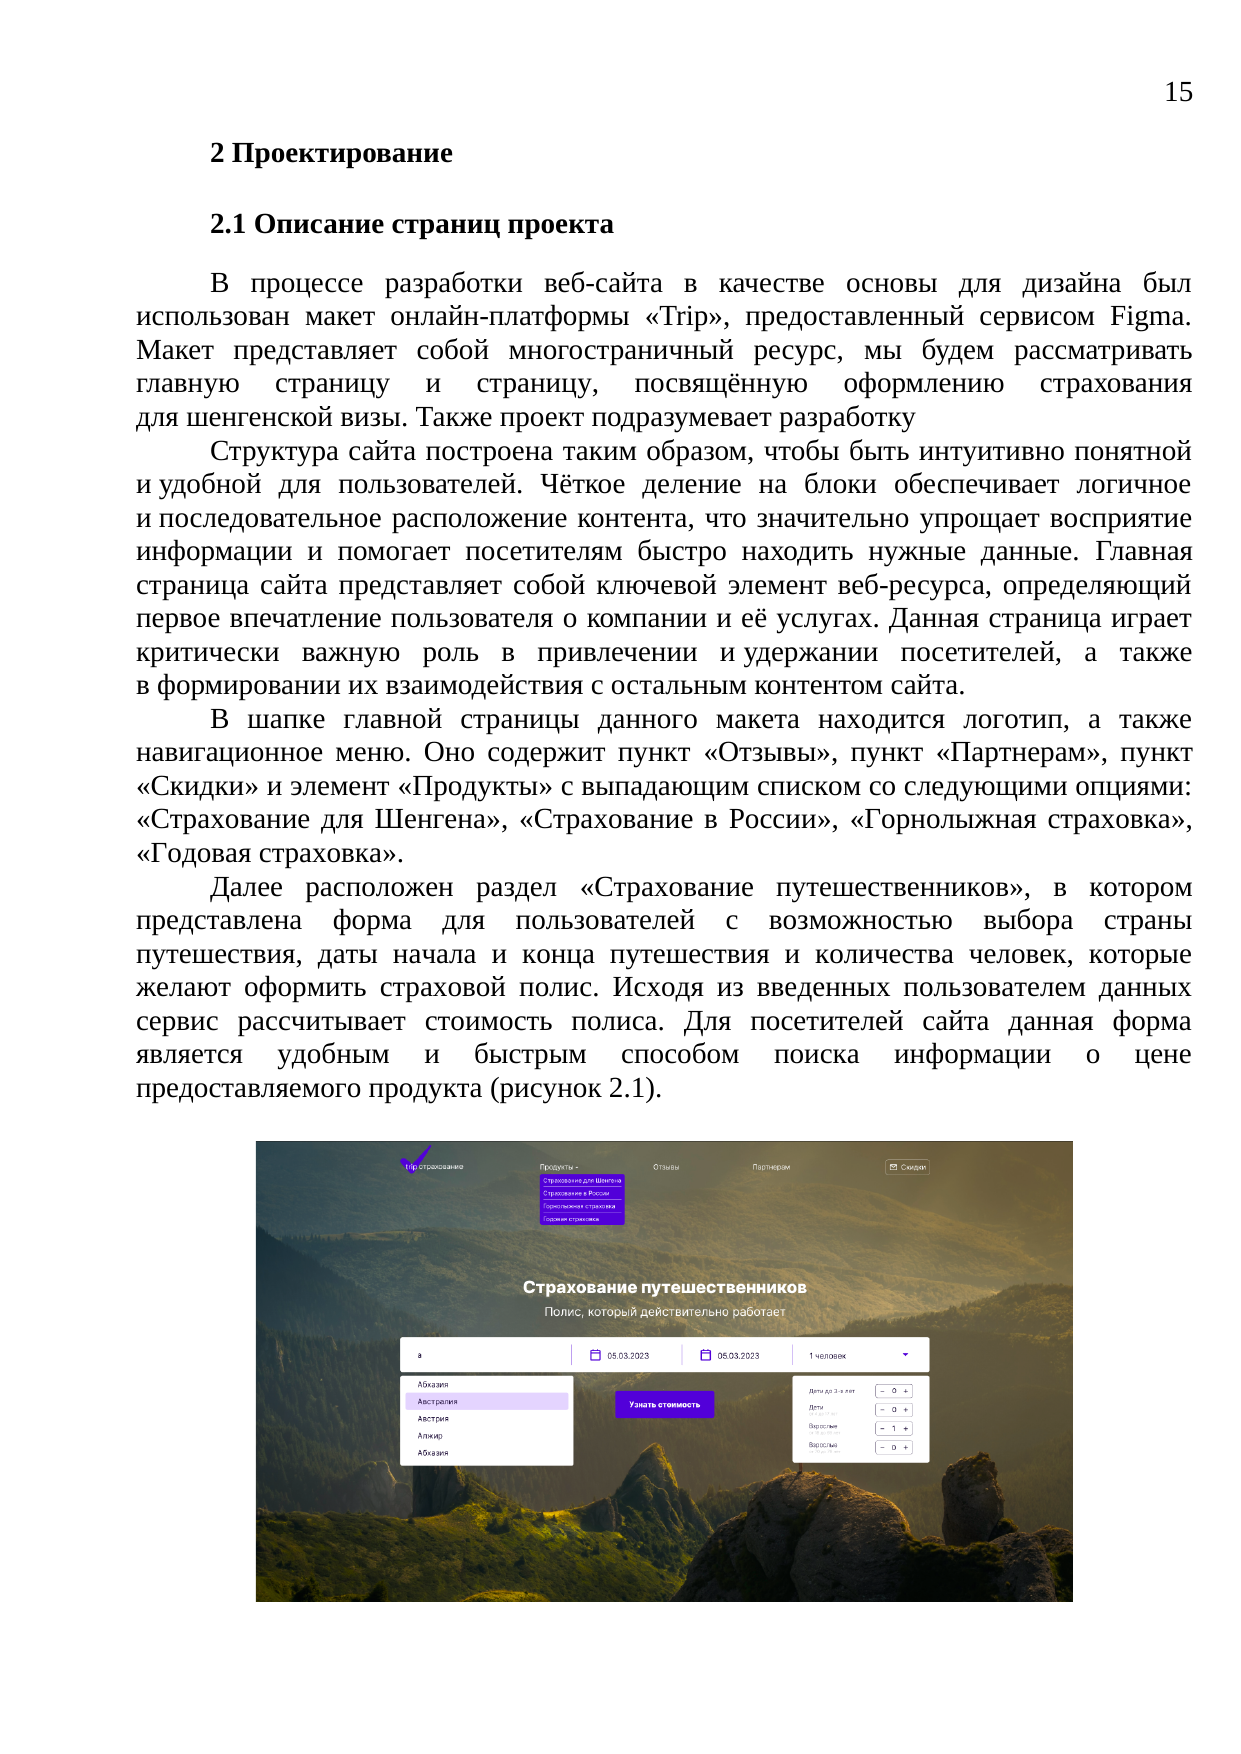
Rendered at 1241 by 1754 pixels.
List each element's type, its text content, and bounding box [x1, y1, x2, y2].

text В шапке главной страницы данного макета находится логотип, а также навигационное меню. Оно содержит пункт «Отзывы», пункт «Партнерам», пункт «Скидки» и элемент «Продукты» с выпадающим списком со следующими опциями: «Страхование для Шенгена», «Страхование в России», «Горнолыжная страховка», «Годовая страховка». [136, 701, 1193, 869]
subtitle 2.1 Описание страниц проекта [136, 206, 1193, 240]
text Далее расположен раздел «Страхование путешественников», в котором представлена форма для пользователей с возможностью выбора страны путешествия, даты начала и конца путешествия и количества человек, которые желают оформить страховой полис. Исходя из введенных пользователем данных сервис рассчитывает стоимость полиса. Для посетителей сайта данная форма является удобным и быстрым способом поиска информации о цене предоставляемого продукта (рисунок 2.1). [136, 869, 1193, 1103]
subtitle 2 Проектирование [136, 135, 1193, 169]
picture [255, 1141, 1073, 1602]
text Структура сайта построена таким образом, чтобы быть интуитивно понятной и удобной для пользователей. Чёткое деление на блоки обеспечивает логичное и последовательное расположение контента, что значительно упрощает восприятие информации и помогает посетителям быстро находить нужные данные. Главная страница сайта представляет собой ключевой элемент веб-ресурса, определяющий первое впечатление пользователя о компании и её услугах. Данная страница играет критически важную роль в привлечении и удержании посетителей, а также в формировании их взаимодействия с остальным контентом сайта. [136, 433, 1193, 701]
text В процессе разработки веб-сайта в качестве основы для дизайна был использован макет онлайн-платформы «Trip», предоставленный сервисом Figma. Макет представляет собой многостраничный ресурс, мы будем рассматривать главную страницу и страницу, посвящённую оформлению страхования для шенгенской визы. Также проект подразумевает разработку [136, 265, 1193, 433]
